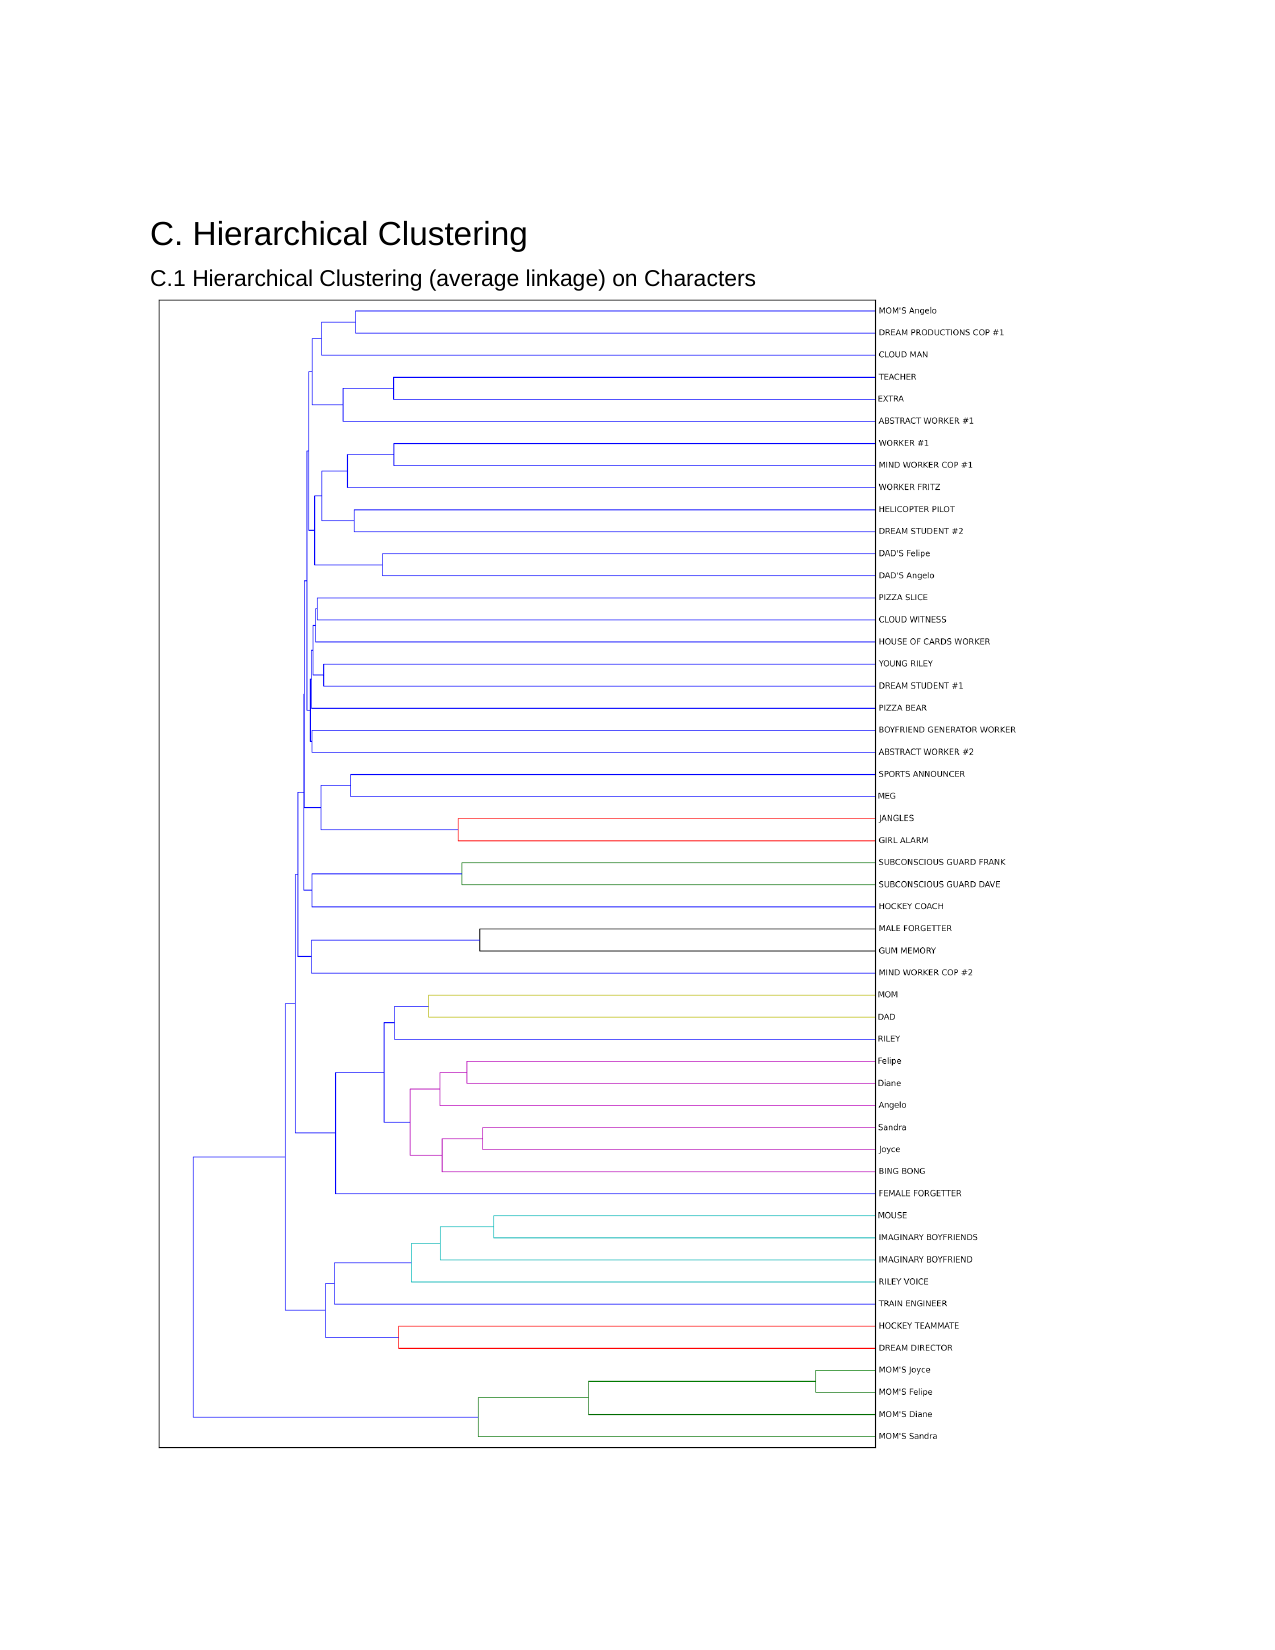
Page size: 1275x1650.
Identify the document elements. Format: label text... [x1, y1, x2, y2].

text C.1 Hierarchical Clustering (average linkage) on Characters [150, 265, 1125, 291]
subtitle C. Hierarchical Clustering [150, 214, 1125, 252]
picture [150, 291, 1024, 1456]
